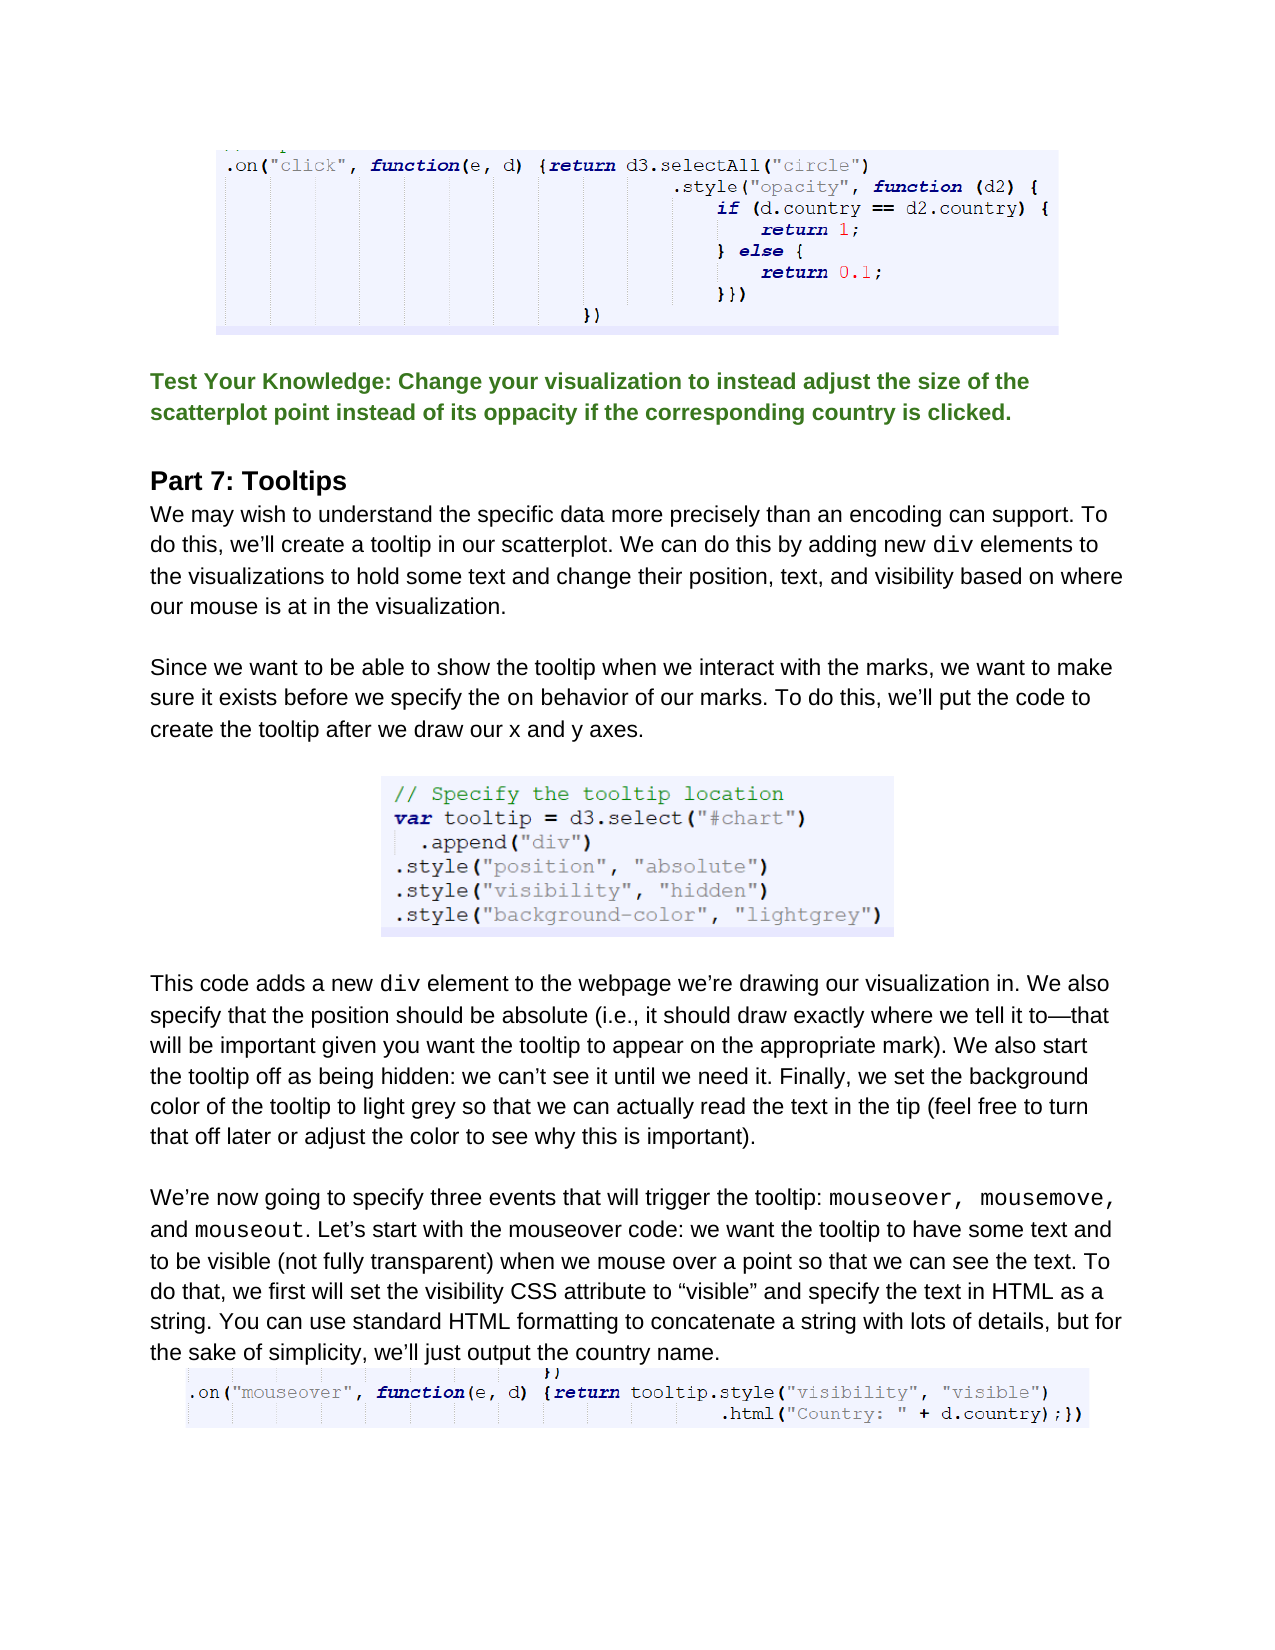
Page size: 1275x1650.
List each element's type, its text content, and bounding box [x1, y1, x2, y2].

picture [381, 776, 894, 937]
text We’re now going to specify three events that will trigger the tooltip: mouseover, mousemove, and mouseout. Let’s start with the mouseover code: we want the tooltip to have some text and to be visible (not fully transparent) when we mouse over a point so that we can see the text. To do that, we first will set the visibility CSS attribute to “visible” and specify the text in HTML as a string. You can use standard HTML formatting to concatenate a string with lots of details, but for the sake of simplicity, we’ll just output the country name. [150, 1183, 1125, 1365]
text This code adds a new div element to the webpage we’re drawing our visualization in. We also specify that the position should be absolute (i.e., it should draw exactly where we tell it to—that will be important given you want the tooltip to appear on the appropriate mark). We also start the tooltip off as being hidden: we can’t see it until we need it. Finally, we set the background color of the tooltip to light grey so that we can actually read the text in the tip (feel free to turn that off later or adjust the color to see why this is important). [150, 970, 1125, 1149]
text Since we want to be able to show the tooltip when we interact with the marks, we want to make sure it exists before we specify the on behavior of our marks. To do this, we’ll put the code to create the tooltip after we draw our x and y axes. [150, 654, 1125, 742]
picture [216, 150, 1059, 335]
text Part 7: Tooltips [150, 465, 1125, 496]
text We may wish to understand the specific data more precisely than an encoding can support. To do this, we’ll create a tooltip in our scatterplot. We can do this by adding new div elements to the visualizations to hold some text and change their position, text, and visibility based on where our mouse is at in the visualization. [150, 501, 1125, 619]
text Test Your Knowledge: Change your visualization to instead adjust the size of the scatterplot point instead of its oppacity if the corresponding country is clicked. [150, 368, 1125, 425]
picture [185, 1368, 1090, 1428]
